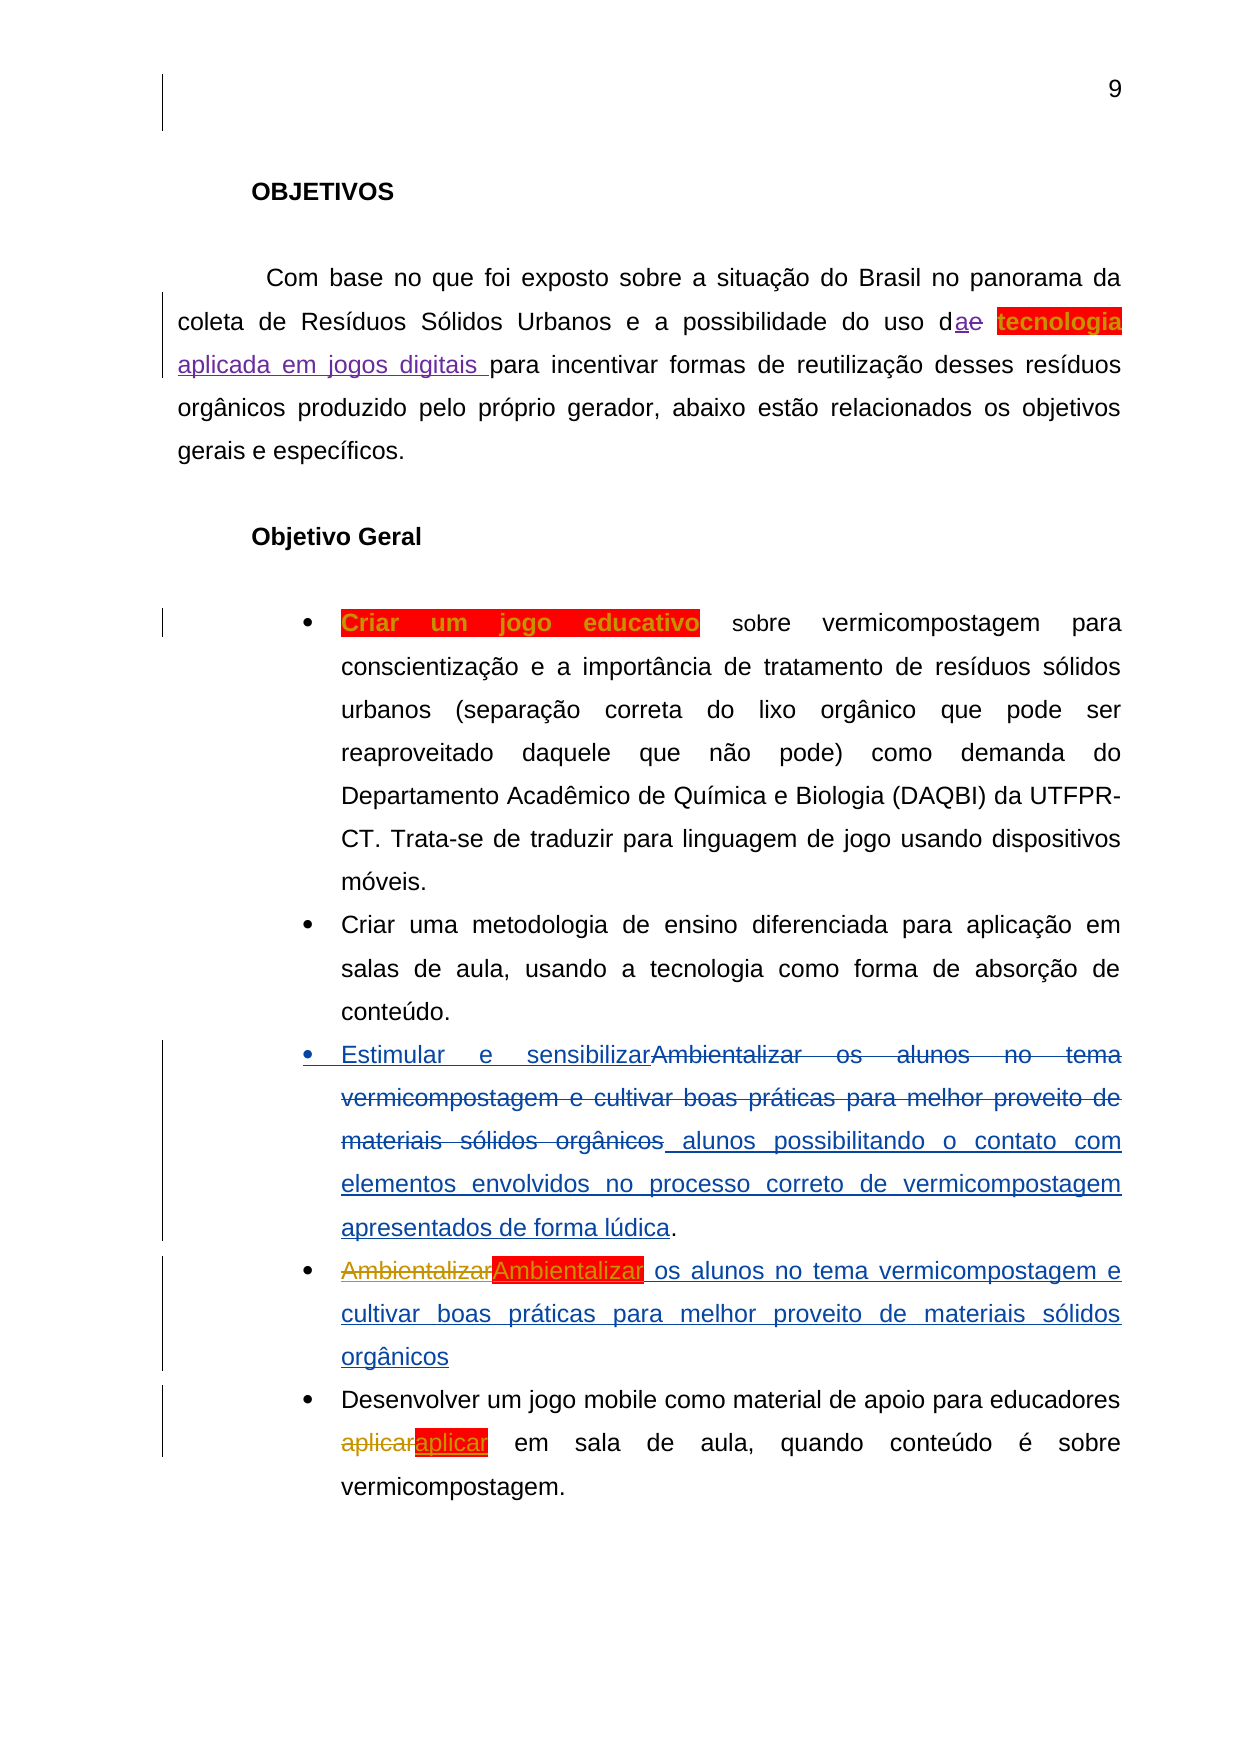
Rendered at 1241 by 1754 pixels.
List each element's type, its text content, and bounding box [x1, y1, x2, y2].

text Objetivo Geral [219, 522, 1122, 551]
list Criar um jogo educativo sobre vermicompostagem para conscientização e a importância de tratamento de resíduos sólidos urbanos (separação correta do lixo orgânico que pode ser reaproveitado daquele que não pode) como demanda do Departamento Acadêmico de Química e Biologia (DAQBI) da UTFPR-CT. Trata-se de traduzir para linguagem de jogo usando dispositivos móveis. [303, 608, 1122, 896]
list Desenvolver um jogo mobile como material de apoio para educadores em sala de aula, quando conteúdo é sobre vermicompostagem. [303, 1385, 1122, 1500]
list Criar uma metodologia de ensino diferenciada para aplicação em salas de aula, usando a tecnologia como forma de absorção de conteúdo. [303, 910, 1122, 1026]
text Com base no que foi exposto sobre a situação do Brasil no panorama da coleta de Resíduos Sólidos Urbanos e a possibilidade do uso d tecnologia para incentivar formas de reutilização desses resíduos orgânicos produzido pelo próprio gerador, abaixo estão relacionados os objetivos gerais e específicos. [177, 263, 1122, 465]
text OBJETIVOS [219, 177, 1122, 206]
list . [303, 1040, 1122, 1241]
